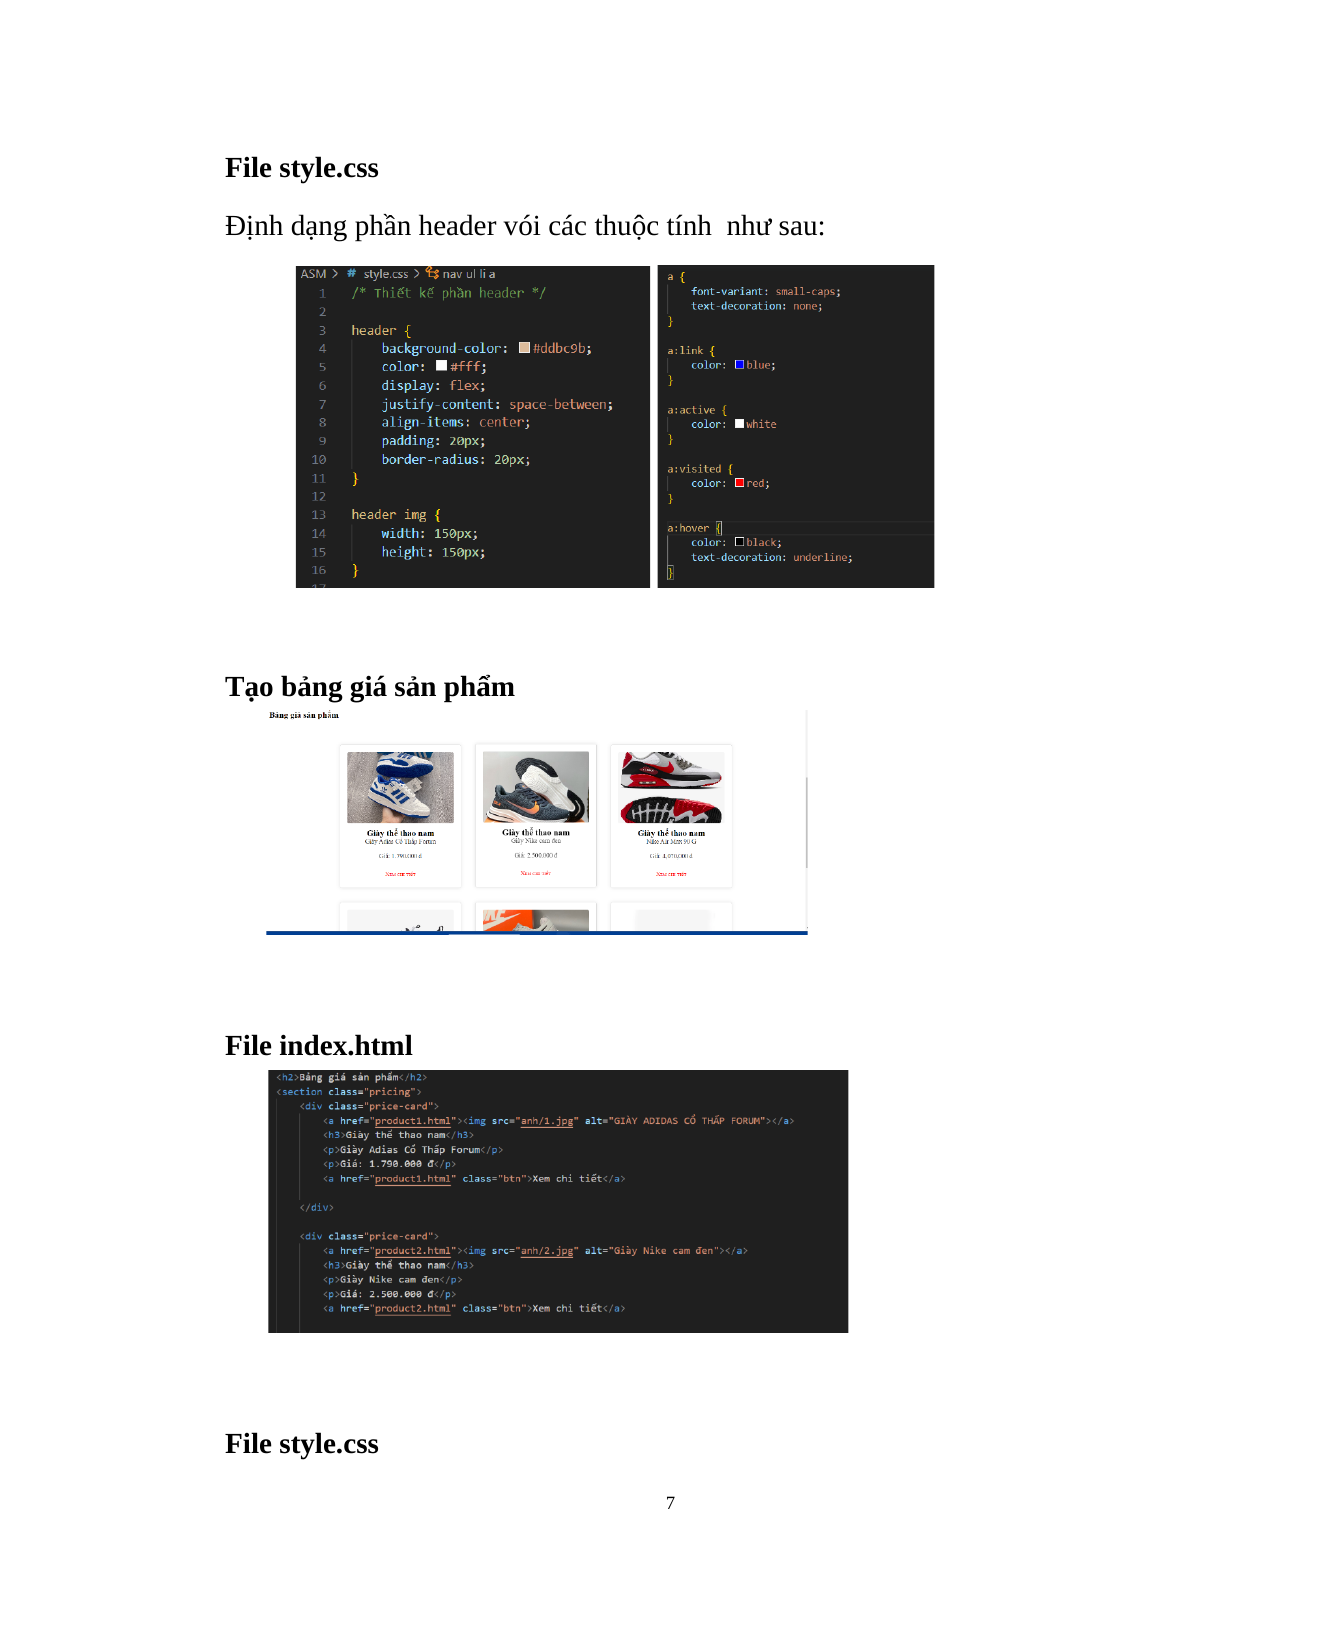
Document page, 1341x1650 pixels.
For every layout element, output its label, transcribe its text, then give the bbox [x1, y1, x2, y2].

text File index.html [150, 1028, 1191, 1062]
picture [295, 266, 651, 588]
text Tạo bảng giá sản phẩm [150, 669, 1191, 703]
picture [268, 1070, 849, 1333]
text File style.css [150, 150, 1191, 183]
picture [266, 710, 808, 935]
picture [657, 265, 935, 588]
text File style.css [150, 1426, 1191, 1459]
text Định dạng phần header vói các thuộc tính như sau: [150, 208, 1191, 241]
